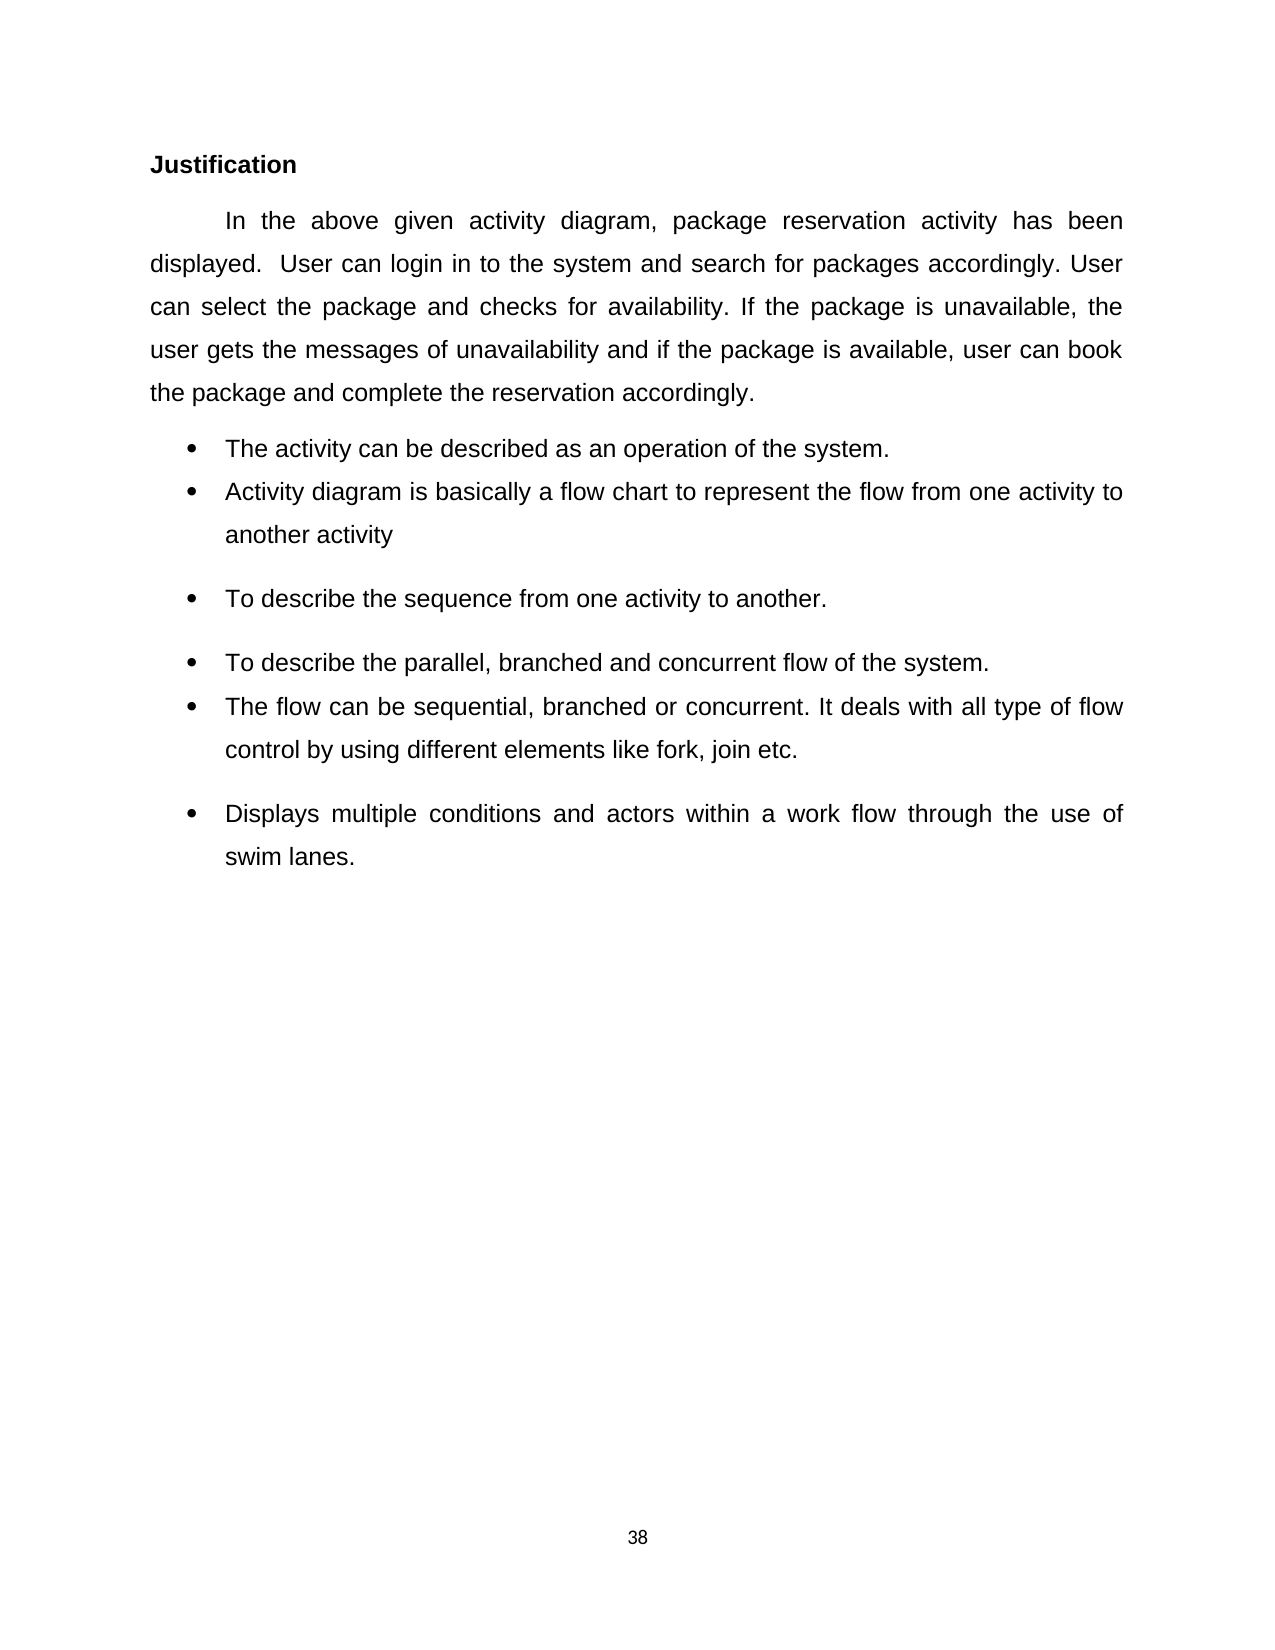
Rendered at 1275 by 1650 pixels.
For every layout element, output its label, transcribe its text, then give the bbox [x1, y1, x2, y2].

text In the above given activity diagram, package reservation activity has been displayed. User can login in to the system and search for packages accordingly. User can select the package and checks for availability. If the package is unavailable, the user gets the messages of unavailability and if the package is available, user can book the package and complete the reservation accordingly. [150, 206, 1125, 407]
list The activity can be described as an operation of the system. [187, 434, 1125, 463]
text Justification [150, 150, 1125, 179]
list Activity diagram is basically a flow chart to represent the flow from one activity to another activity [187, 477, 1125, 549]
list To describe the sequence from one activity to another. [187, 584, 1125, 613]
list The flow can be sequential, branched or concurrent. It deals with all type of flow control by using different elements like fork, join etc. [187, 691, 1125, 763]
list Displays multiple conditions and actors within a work flow through the use of swim lanes. [187, 799, 1125, 871]
list To describe the parallel, branched and concurrent flow of the system. [187, 648, 1125, 677]
